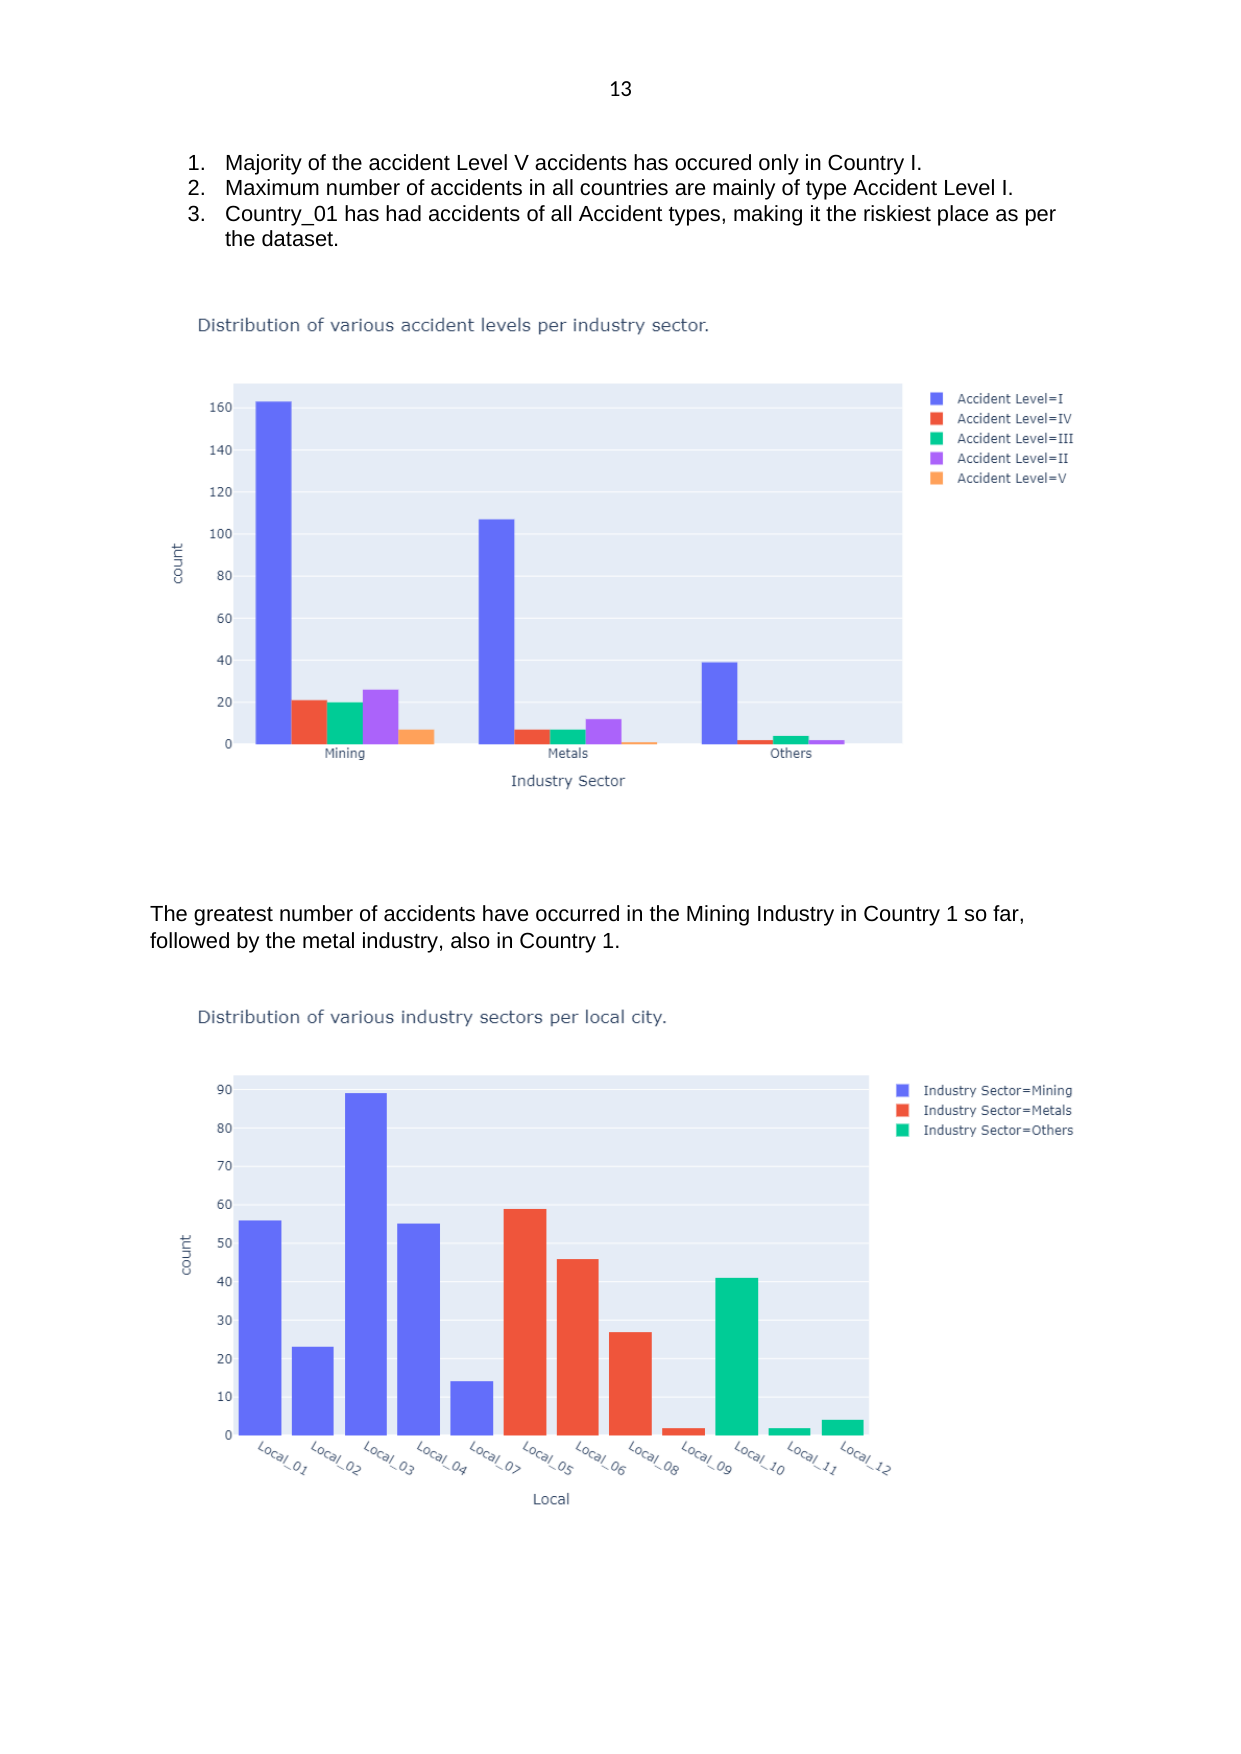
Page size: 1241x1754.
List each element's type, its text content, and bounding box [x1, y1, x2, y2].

list Country_01 has had accidents of all Accident types, making it the riskiest place as per the dataset. [187, 200, 1090, 251]
list Maximum number of accidents in all countries are mainly of type Accident Level I. [187, 175, 1090, 200]
text The greatest number of accidents have occurred in the Mining Industry in Country 1 so far, followed by the metal industry, also in Country 1. [150, 846, 1090, 953]
list Majority of the accident Level V accidents has occured only in Country I. [187, 150, 1090, 175]
picture [150, 280, 1091, 828]
picture [150, 971, 1091, 1519]
